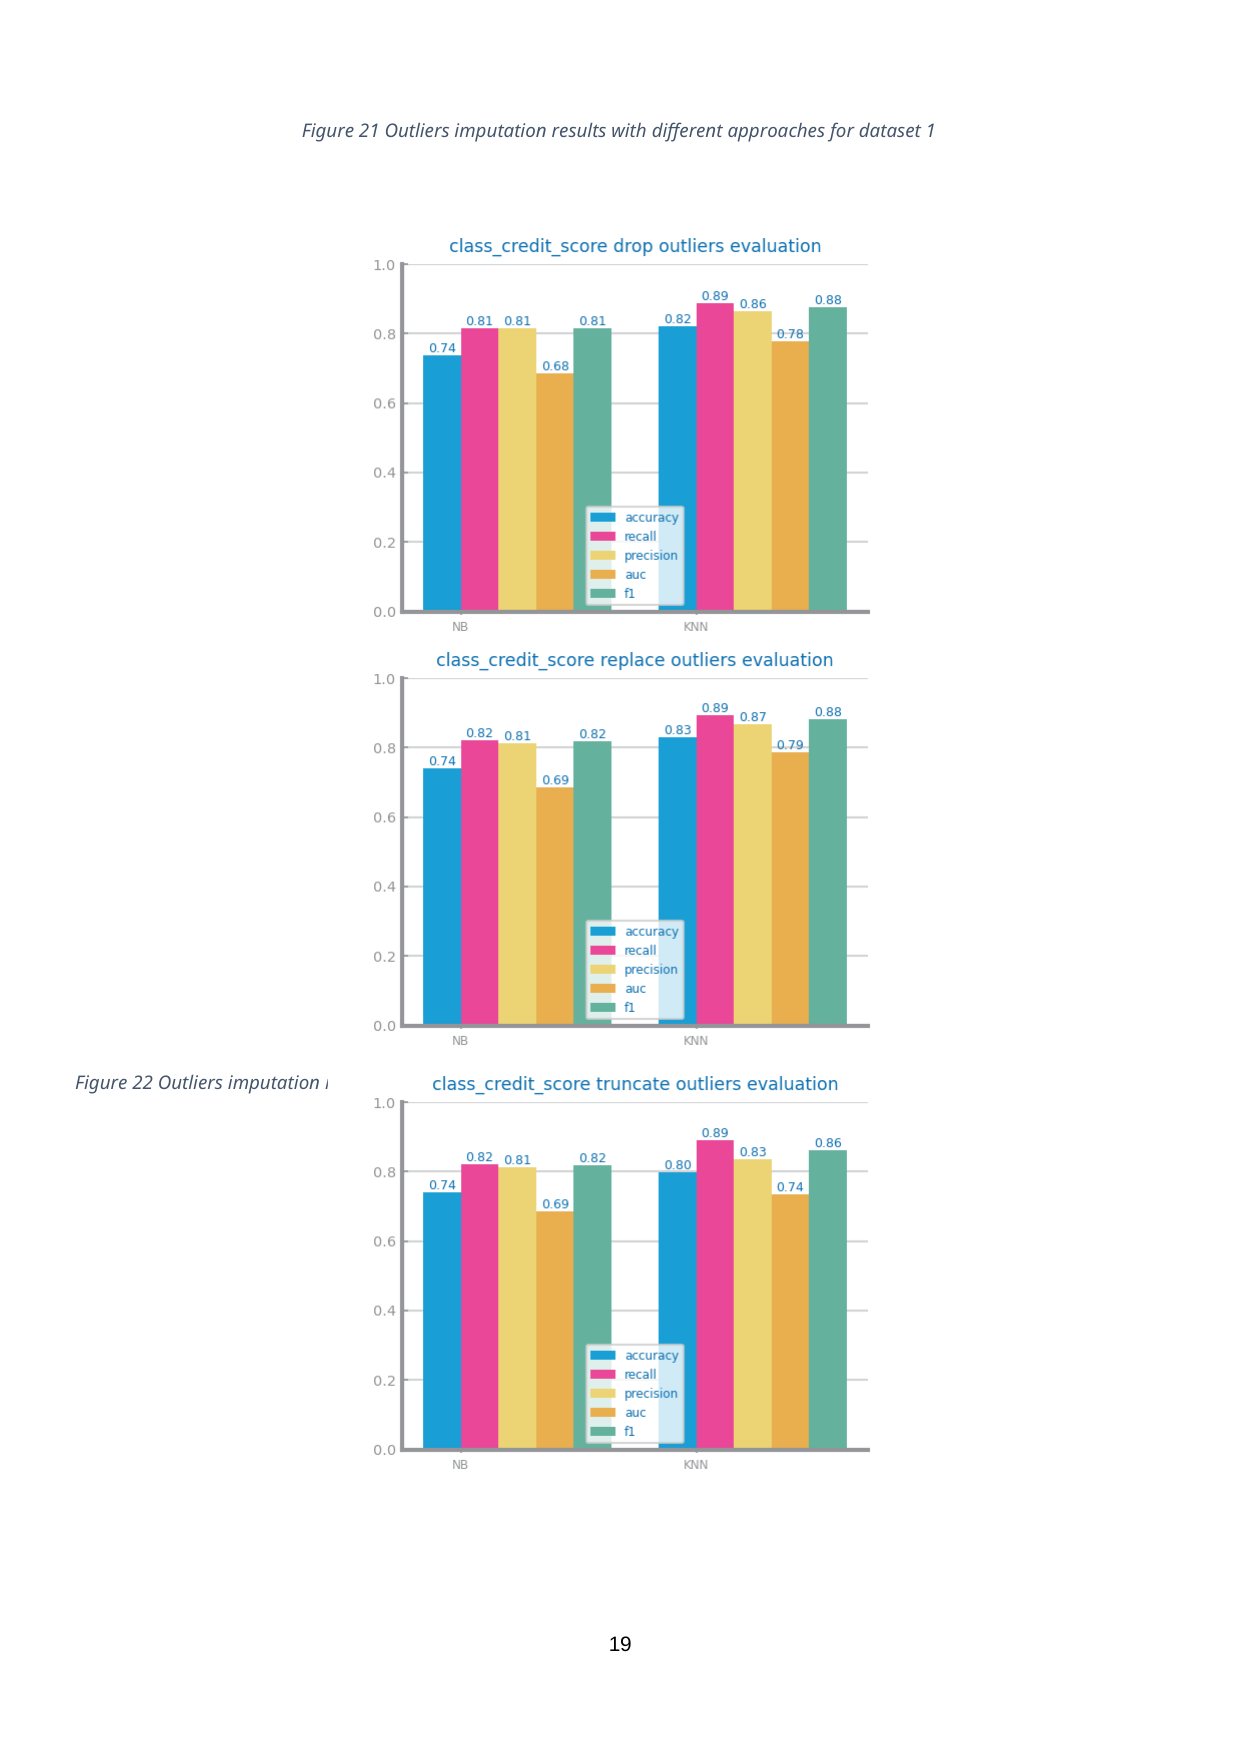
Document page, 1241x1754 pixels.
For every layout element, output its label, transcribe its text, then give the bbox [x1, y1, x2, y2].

picture [327, 643, 928, 1499]
picture [327, 229, 928, 636]
text Figure 21 Outliers imputation results with different approaches for dataset 1 [75, 118, 1165, 143]
